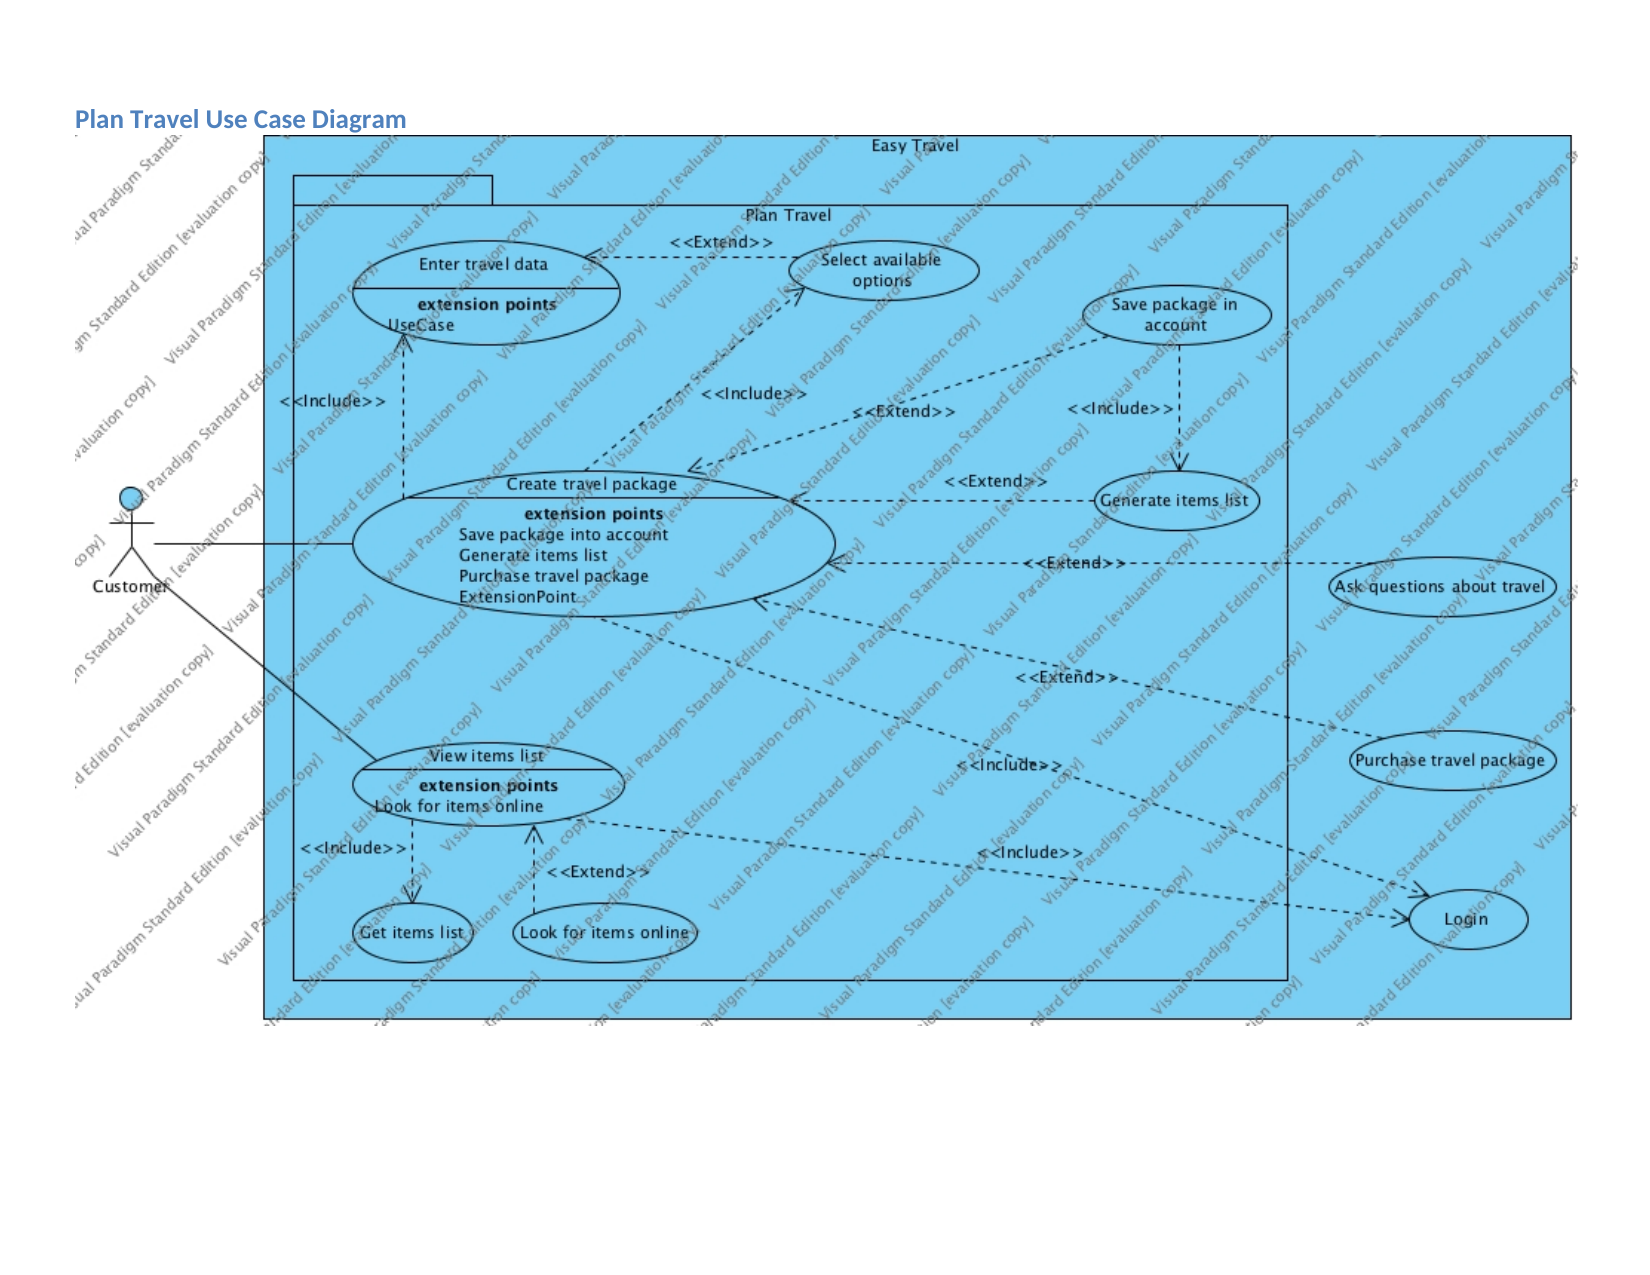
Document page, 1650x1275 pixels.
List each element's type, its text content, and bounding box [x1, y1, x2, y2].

picture [75, 135, 1578, 1026]
subtitle Plan Travel Use Case Diagram [75, 102, 1575, 135]
